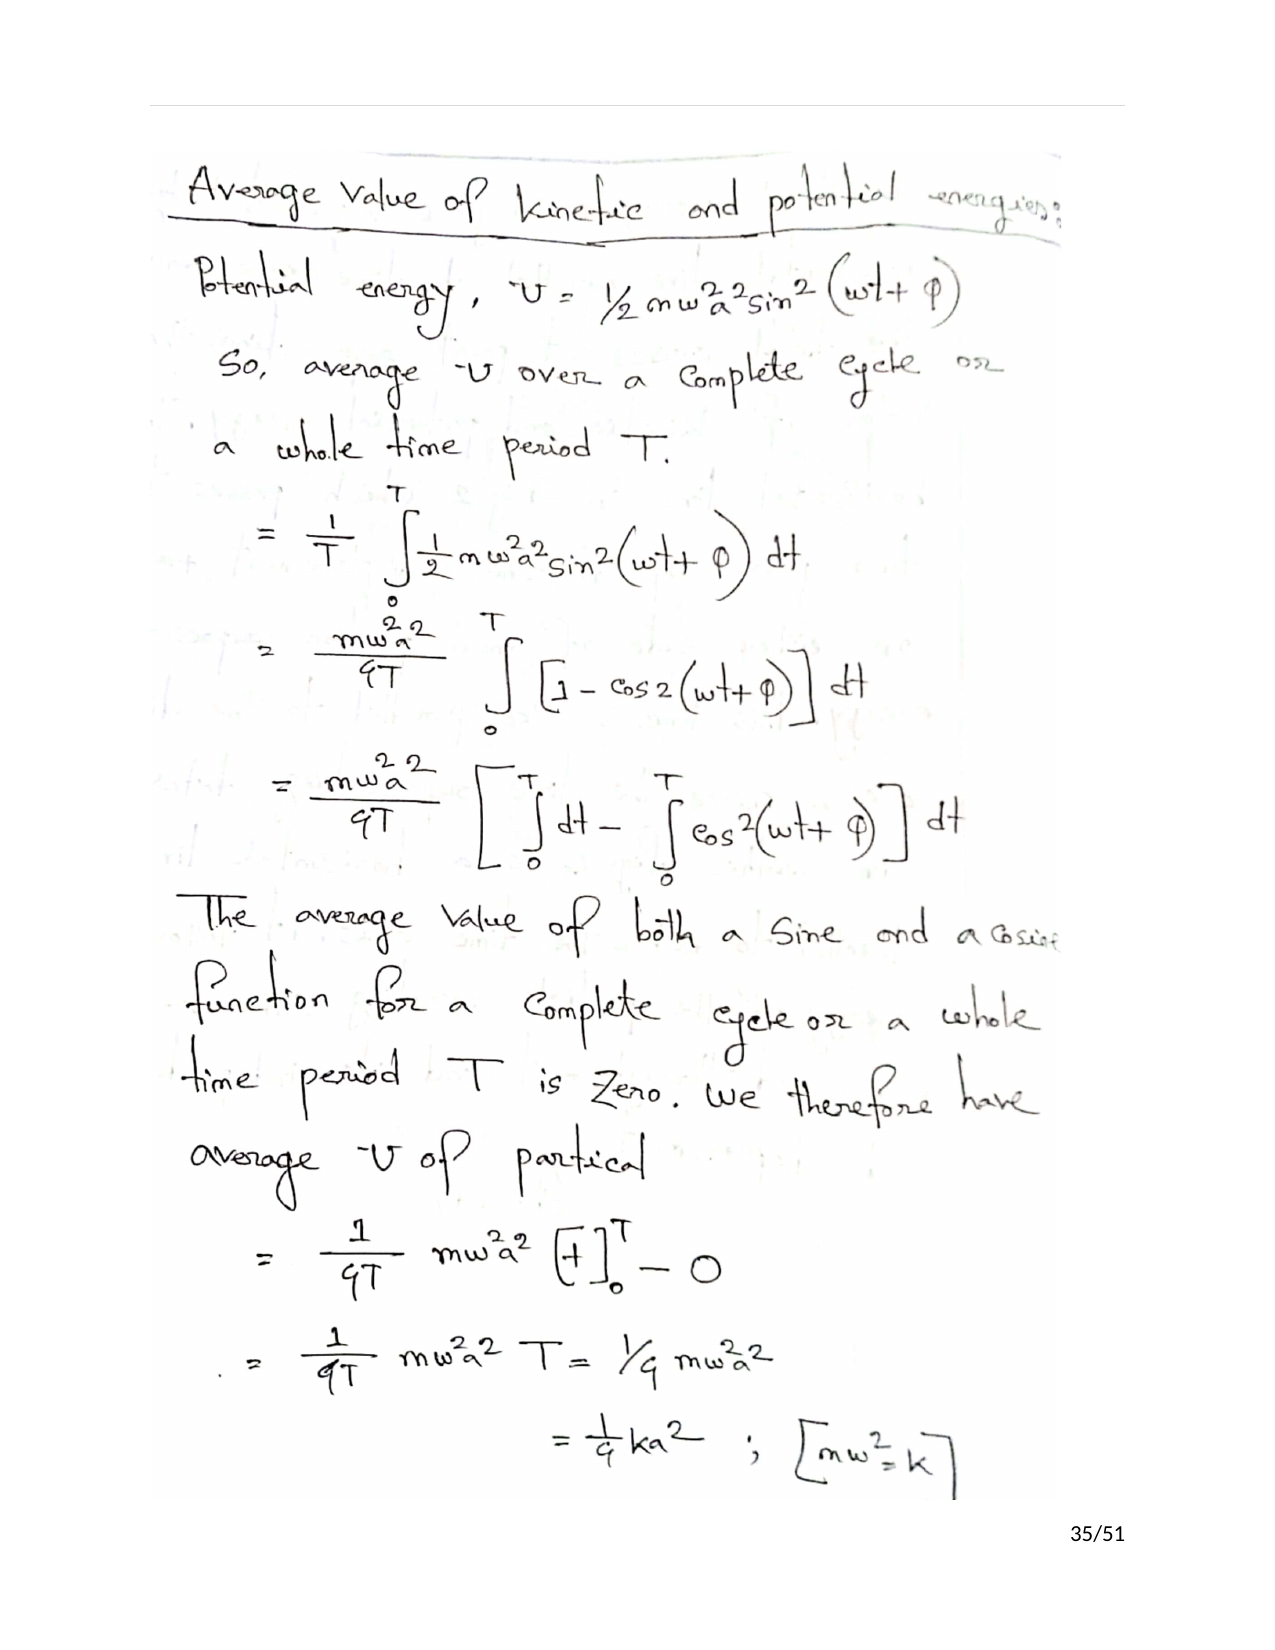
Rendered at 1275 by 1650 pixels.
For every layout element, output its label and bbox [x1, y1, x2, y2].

picture [150, 150, 1062, 1500]
